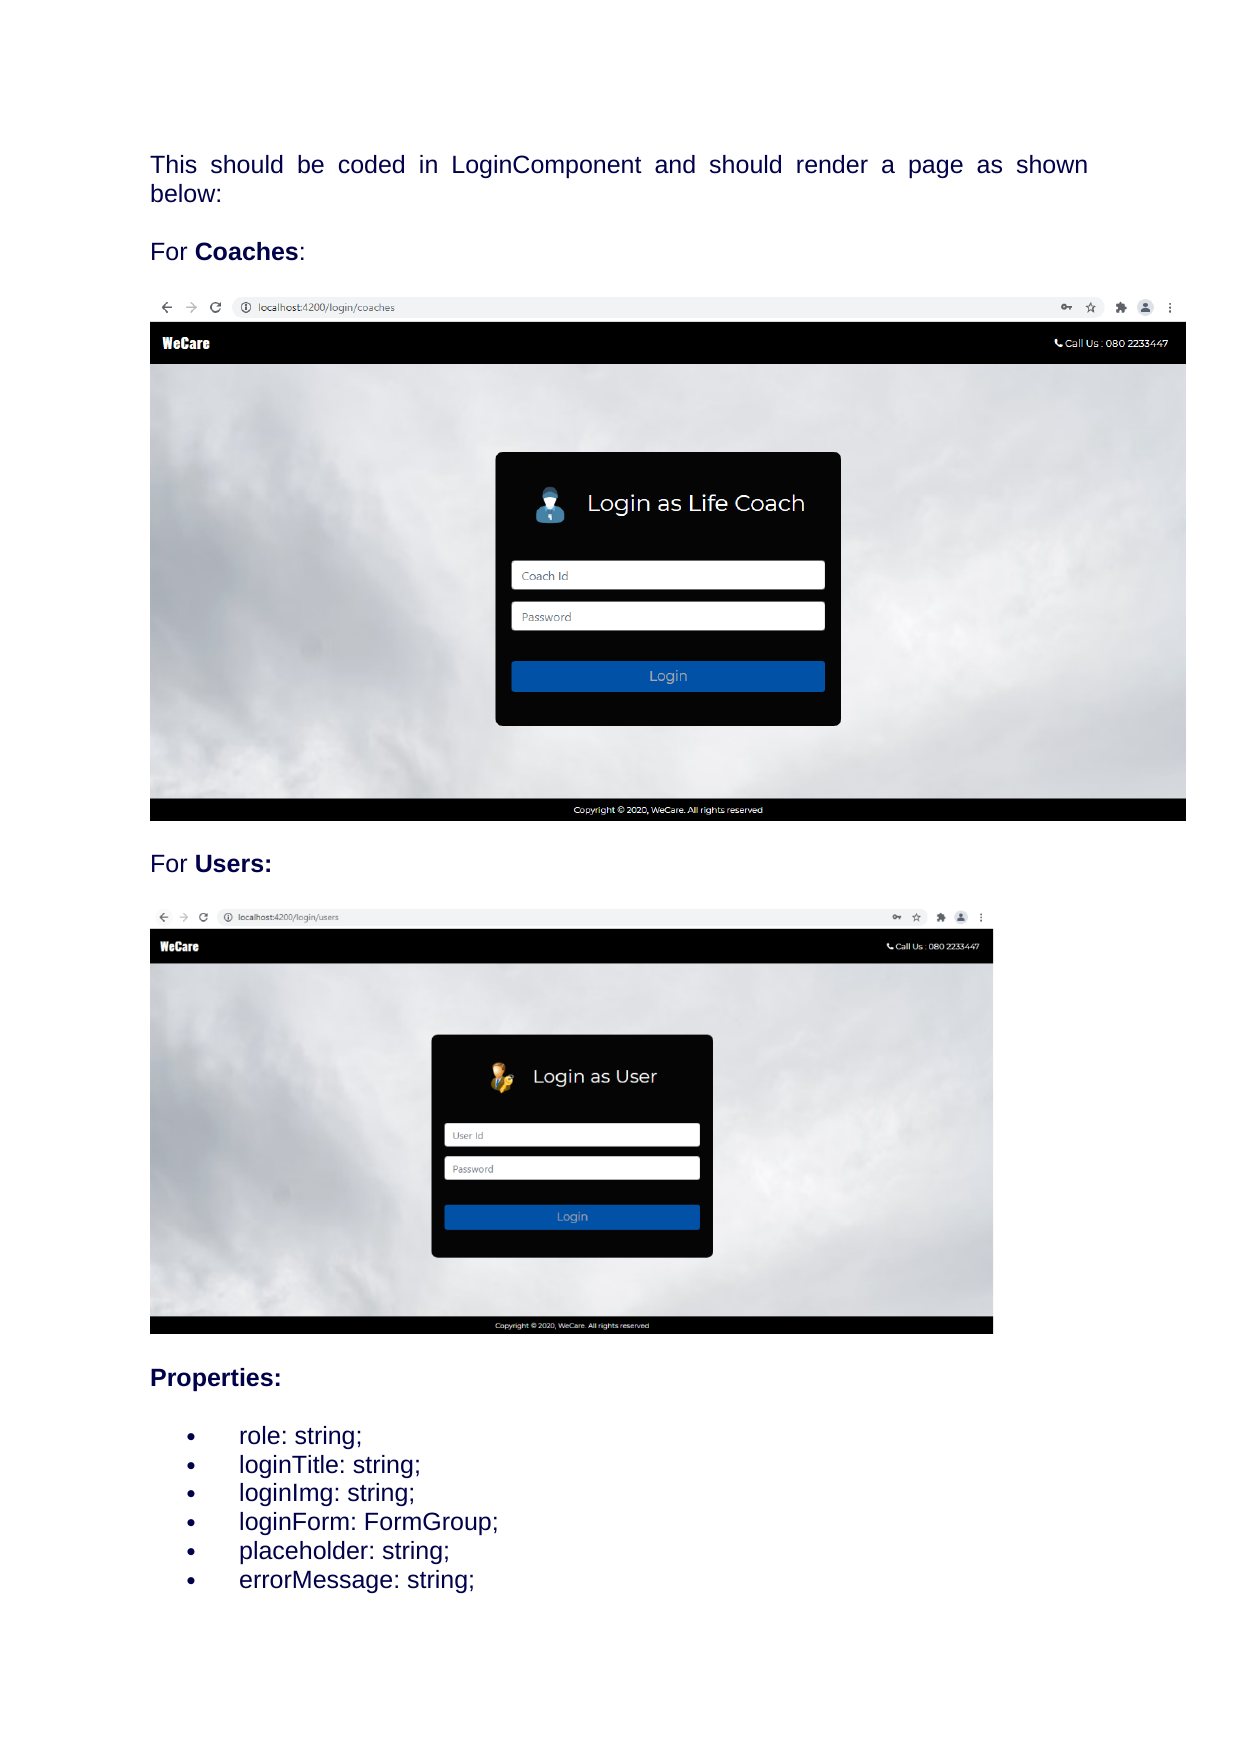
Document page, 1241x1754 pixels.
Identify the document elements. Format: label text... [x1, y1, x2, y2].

list loginForm: FormGroup; [187, 1507, 1090, 1536]
text For Users: [150, 849, 1090, 878]
picture [150, 294, 1186, 821]
list errorMessage: string; [187, 1565, 1090, 1593]
list loginTitle: string; [187, 1450, 1090, 1478]
list loginImg: string; [187, 1478, 1090, 1507]
text For Coaches: [150, 237, 1090, 265]
picture [150, 907, 994, 1334]
list placeholder: string; [187, 1536, 1090, 1565]
list role: string; [187, 1421, 1090, 1450]
text This should be coded in LoginComponent and should render a page as shown below: [150, 150, 1090, 207]
text Properties: [150, 1363, 1090, 1392]
